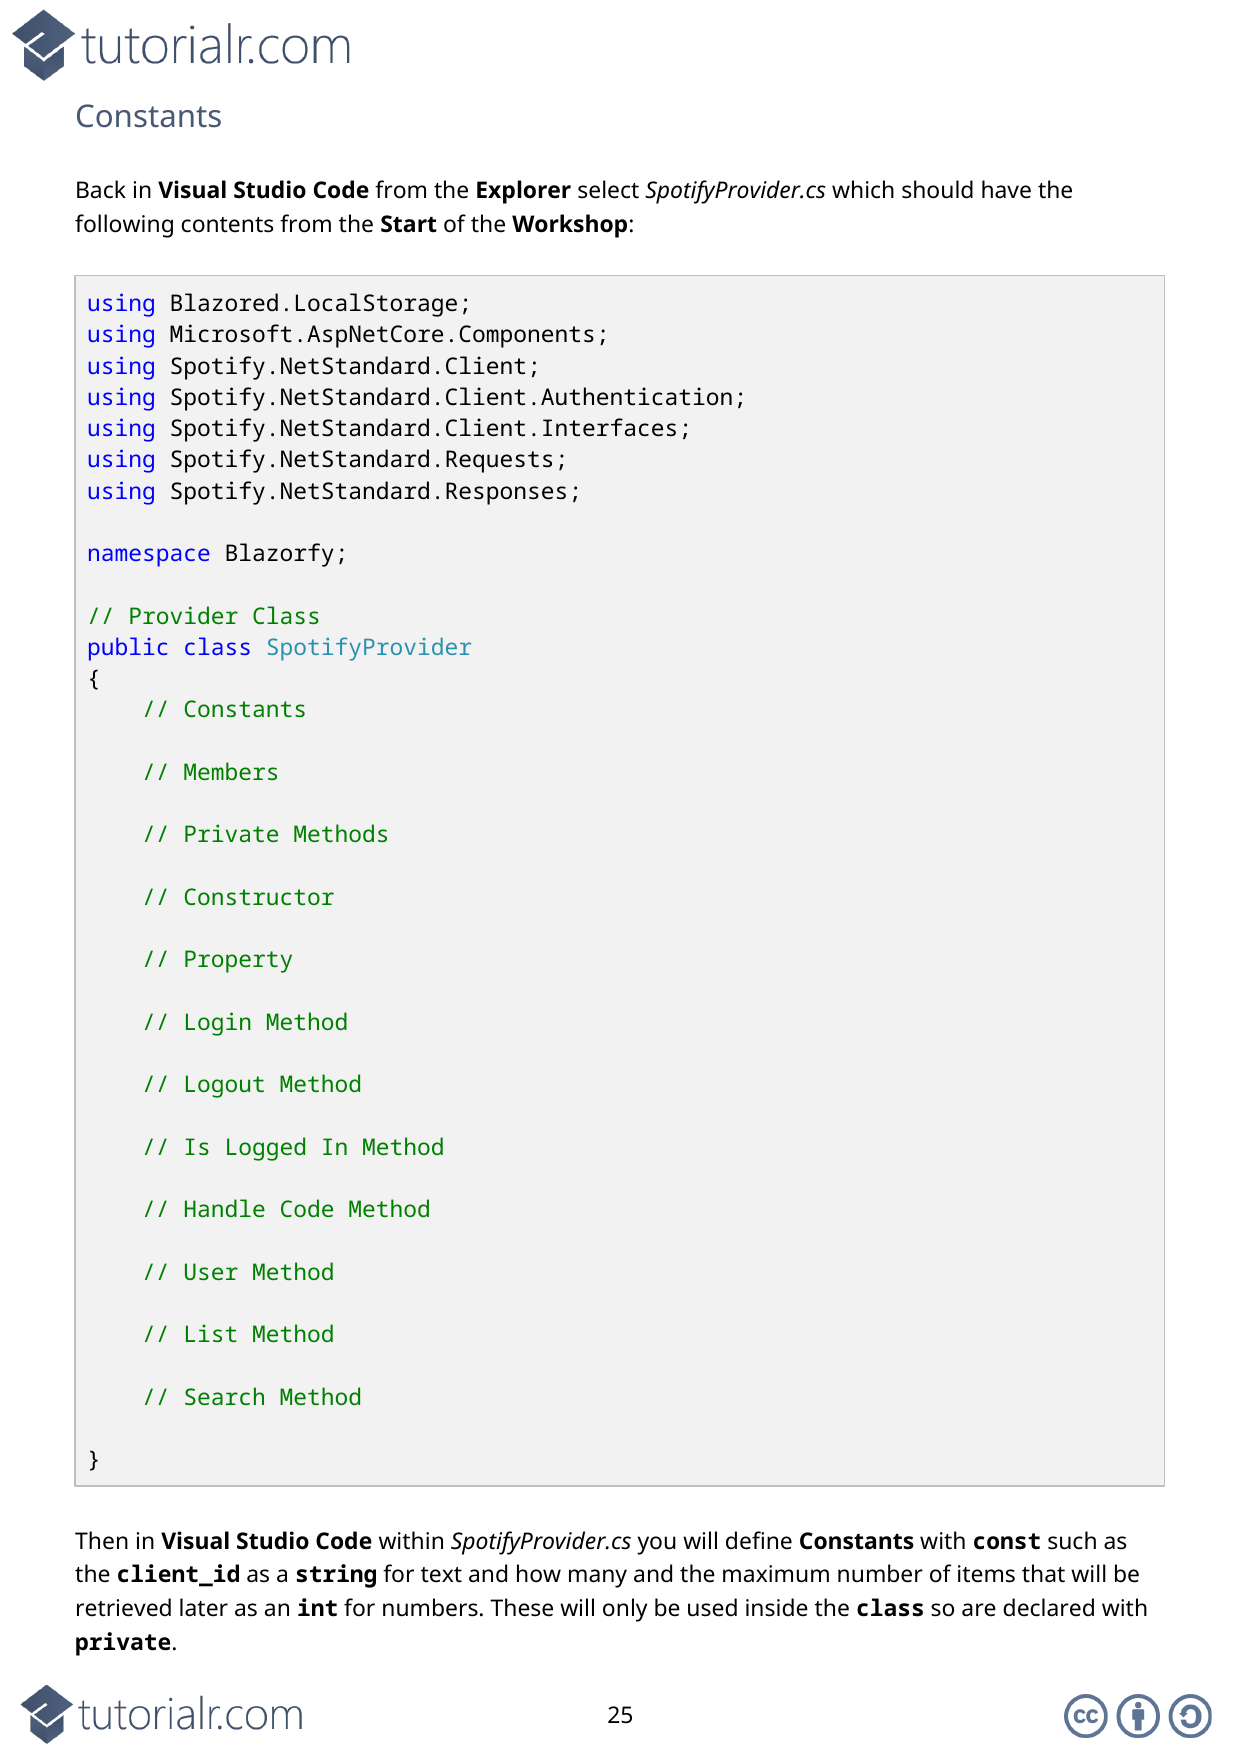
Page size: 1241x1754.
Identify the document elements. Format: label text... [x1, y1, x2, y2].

text Then in Visual Studio Code within SpotifyProvider.cs you will define Constants with const such as the client_id as a string for text and how many and the maximum number of items that will be retrieved later as an int for numbers. These will only be used inside the class so are declared with private. [75, 1525, 1165, 1657]
subtitle Constants [75, 94, 1165, 137]
text Back in Visual Studio Code from the Explorer select SpotifyProvider.cs which should have the following contents from the Start of the Workshop: [75, 174, 1165, 239]
picture [17, 1685, 313, 1744]
picture [1064, 1694, 1212, 1738]
picture [8, 9, 363, 81]
